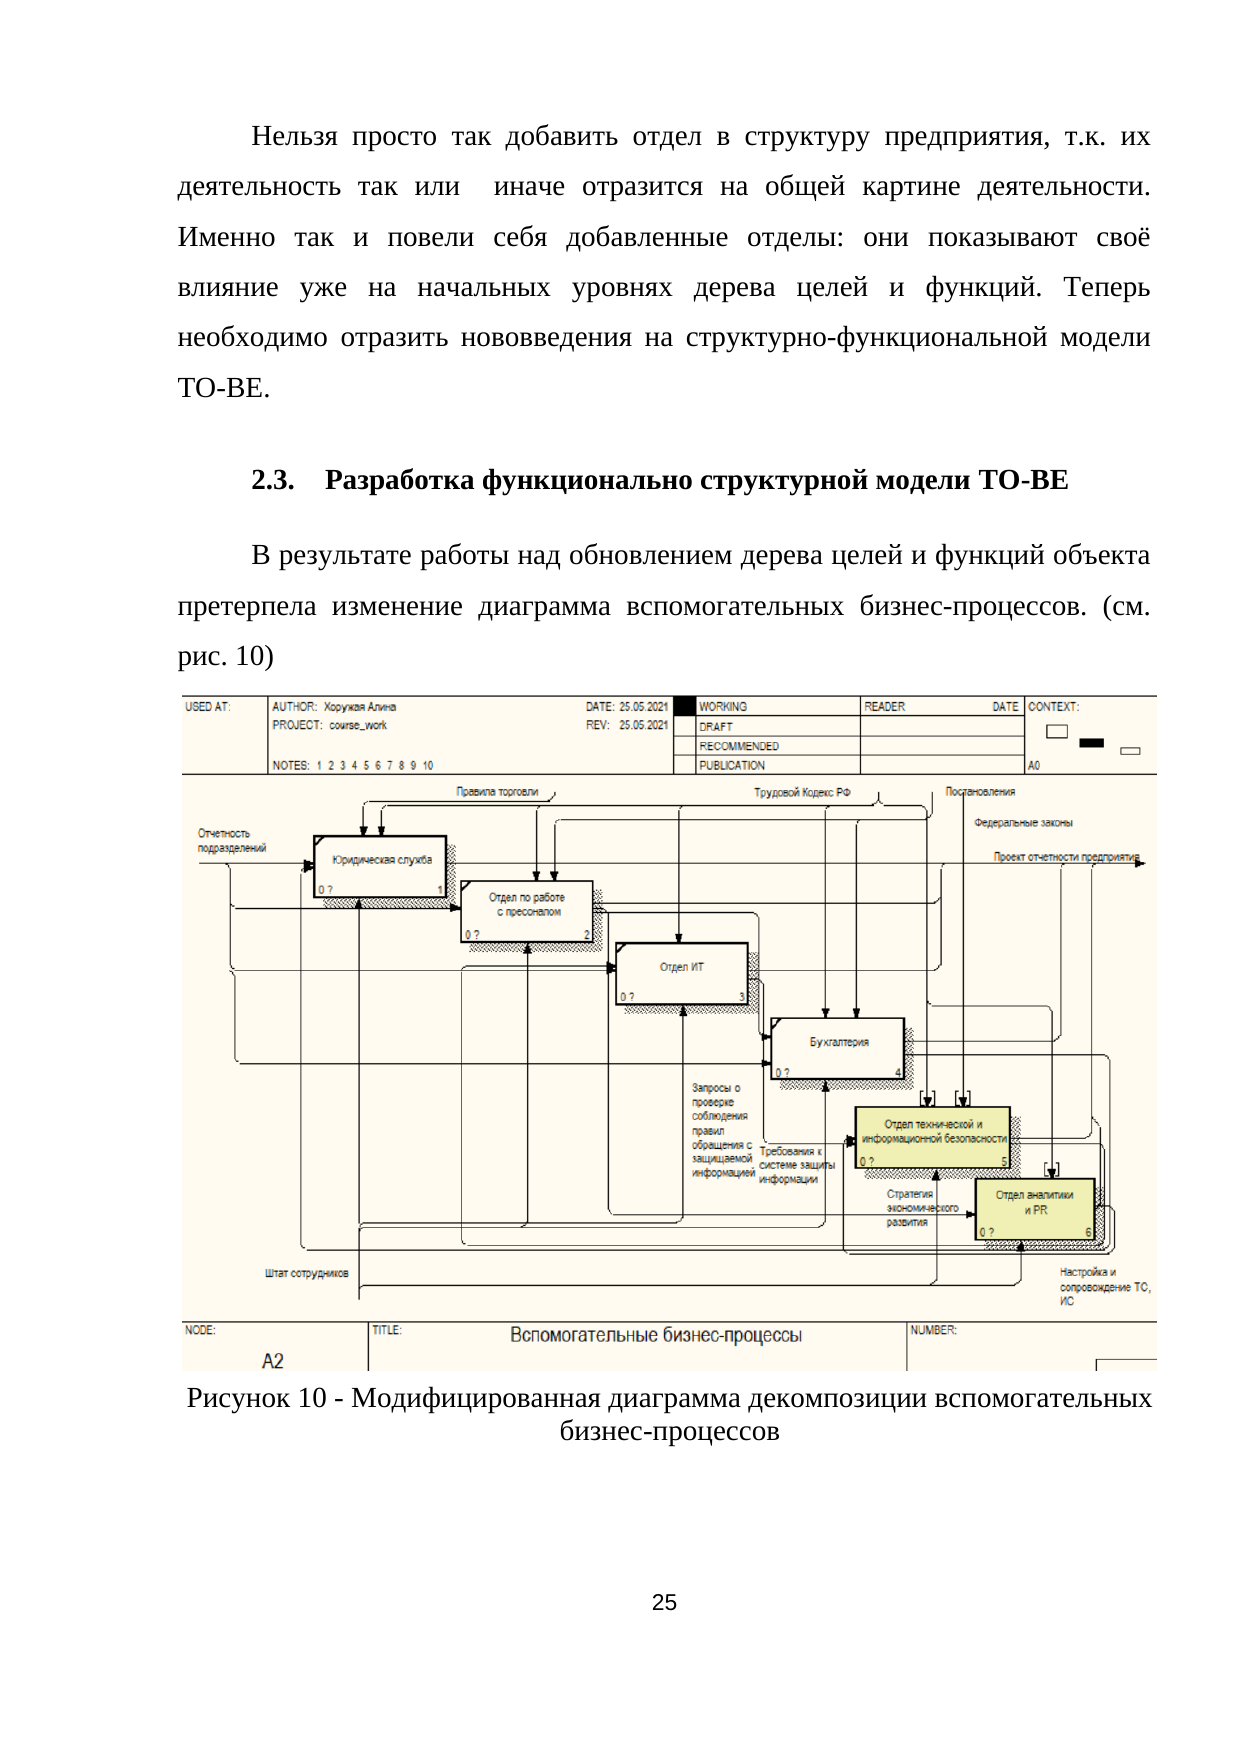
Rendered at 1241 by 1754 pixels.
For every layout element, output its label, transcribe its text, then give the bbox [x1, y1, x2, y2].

picture [182, 695, 1157, 1371]
text В результате работы над обновлением дерева целей и функций объекта претерпела изменение диаграмма вспомогательных бизнес-процессов. (см. рис. 10) [177, 537, 1152, 671]
subtitle Разработка функционально структурной модели TO-BE [177, 462, 1152, 496]
list Нельзя просто так добавить отдел в структуру предприятия, т.к. их деятельность так или иначе отразится на общей картине деятельности. Именно так и повели себя добавленные отделы: они показывают своё влияние уже на начальных уровнях дерева целей и функций. Теперь необходимо отразить нововведения на структурно-функциональной модели TO-BE. [177, 118, 1152, 403]
